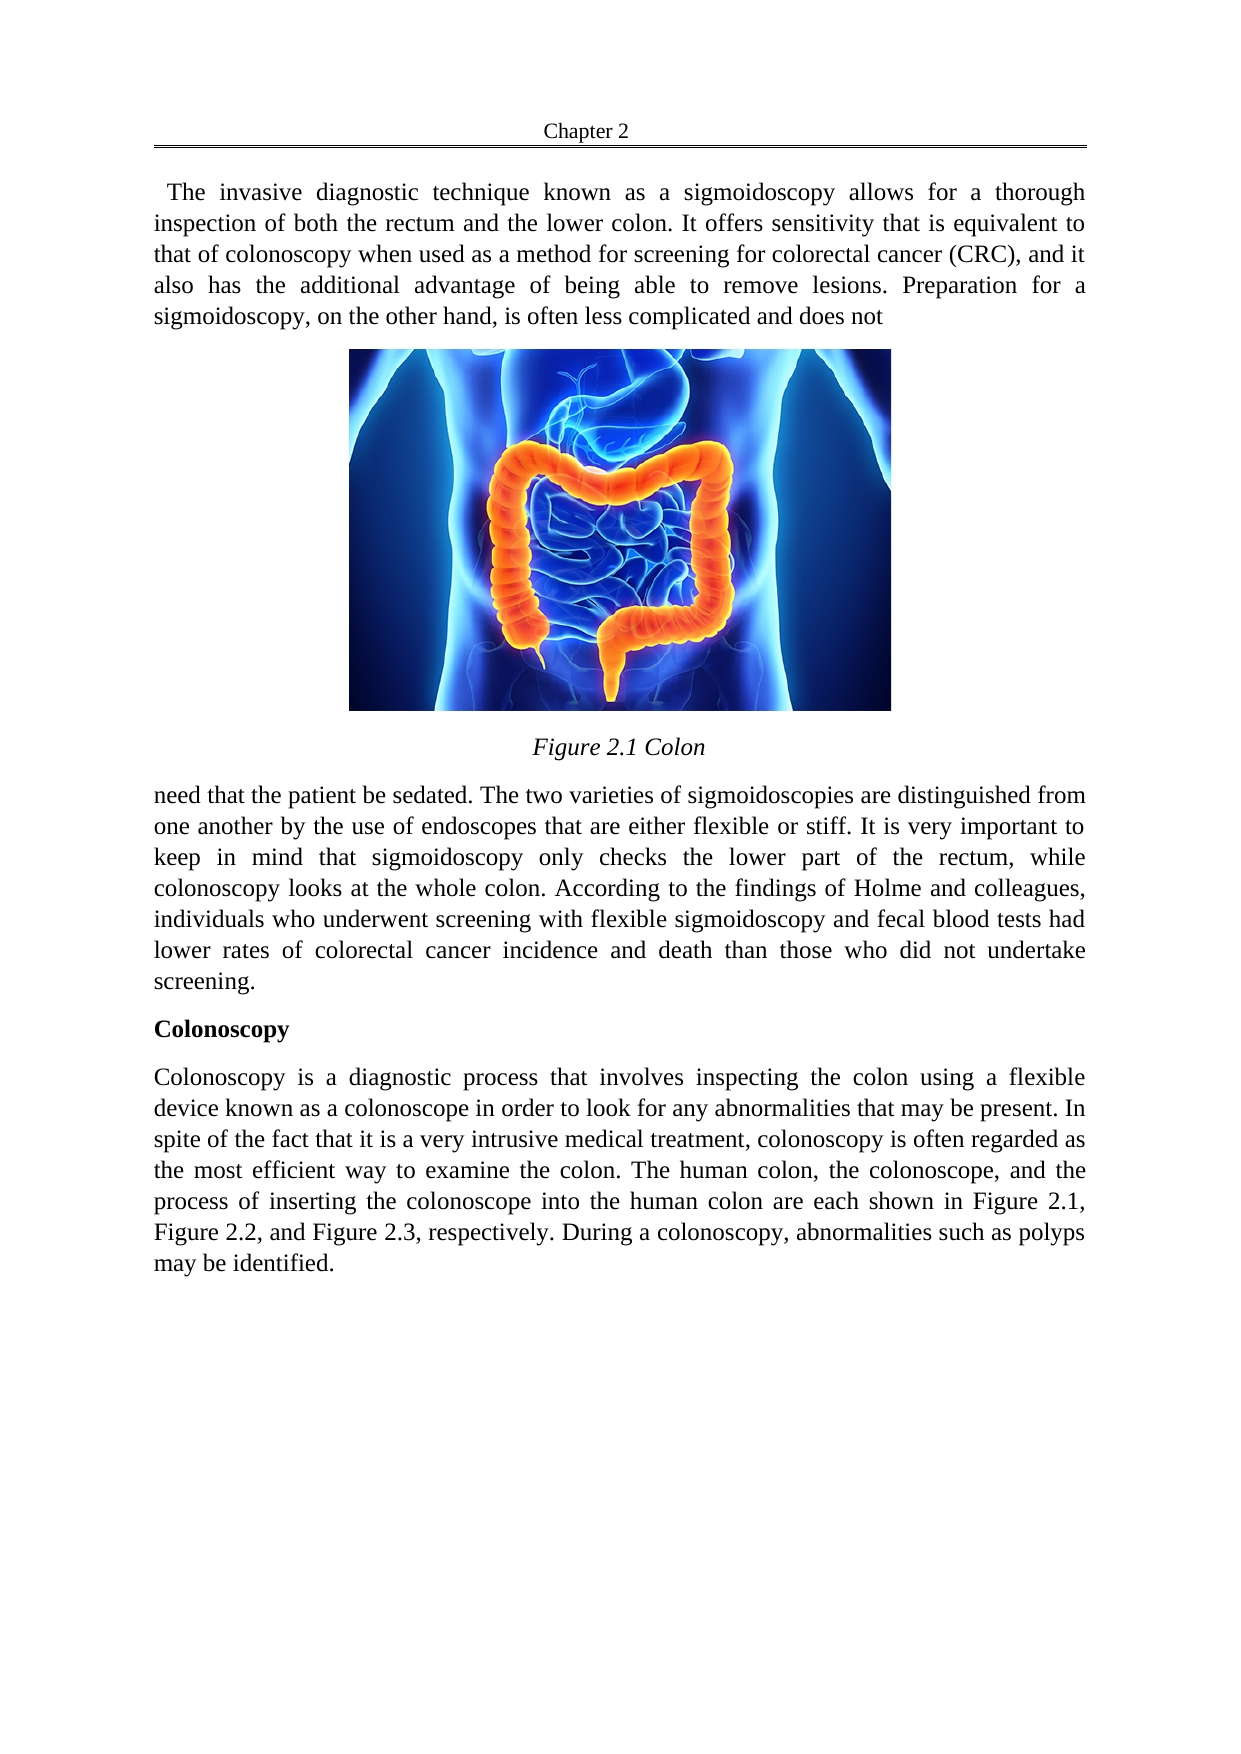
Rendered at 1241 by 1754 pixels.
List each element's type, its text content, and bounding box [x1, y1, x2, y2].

text Colonoscopy is a diagnostic process that involves inspecting the colon using a flexible device known as a colonoscope in order to look for any abnormalities that may be present. In spite of the fact that it is a very intrusive medical treatment, colonoscopy is often regarded as the most efficient way to examine the colon. The human colon, the colonoscope, and the process of inserting the colonoscope into the human colon are each shown in Figure 2.1, Figure 2.2, and Figure 2.3, respectively. During a colonoscopy, abnormalities such as polyps may be identified. [153, 1062, 1087, 1277]
text Colonoscopy [153, 1014, 1087, 1043]
text need that the patient be sedated. The two varieties of sigmoidoscopies are distinguished from one another by the use of endoscopes that are either flexible or stiff. It is very important to keep in mind that sigmoidoscopy only checks the lower part of the rectum, while colonoscopy looks at the whole colon. According to the findings of Holme and colleagues, individuals who underwent screening with flexible sigmoidoscopy and fecal blood tests had lower rates of colorectal cancer incidence and death than those who did not undertake screening. [153, 780, 1087, 995]
picture [349, 349, 892, 711]
text The invasive diagnostic technique known as a sigmoidoscopy allows for a thorough inspection of both the rectum and the lower colon. It offers sensitivity that is equivalent to that of colonoscopy when used as a method for screening for colorectal cancer (CRC), and it also has the additional advantage of being able to remove lesions. Preparation for a sigmoidoscopy, on the other hand, is often less complicated and does not [153, 177, 1087, 330]
